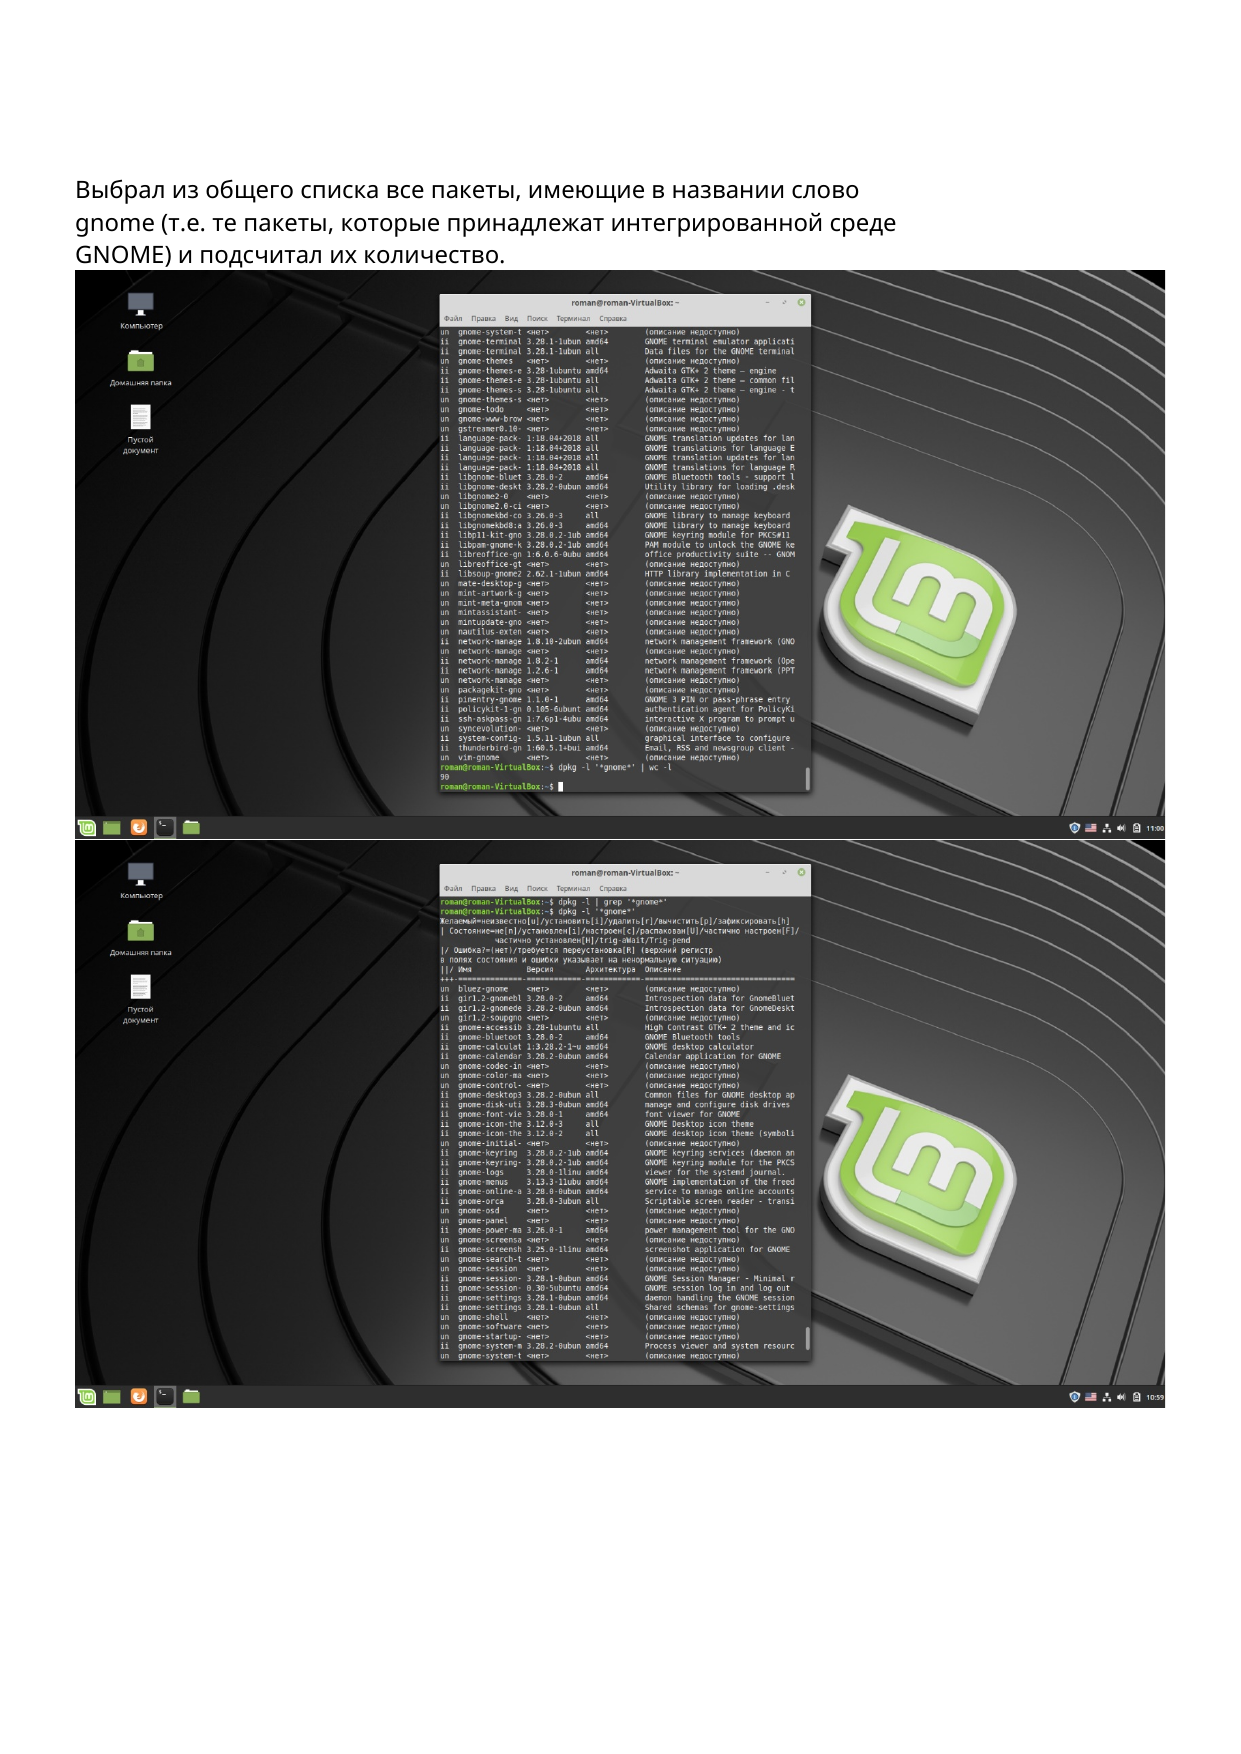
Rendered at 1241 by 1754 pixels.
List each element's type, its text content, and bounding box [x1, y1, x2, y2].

text gnome (т.е. те пакеты, которые принадлежат интегрированной среде [75, 205, 1165, 238]
picture [75, 840, 1166, 1408]
text GNOME) и подсчитал их количество. [75, 238, 1165, 270]
text Выбрал из общего списка все пакеты, имеющие в названии слово [75, 173, 1165, 205]
picture [75, 270, 1166, 839]
